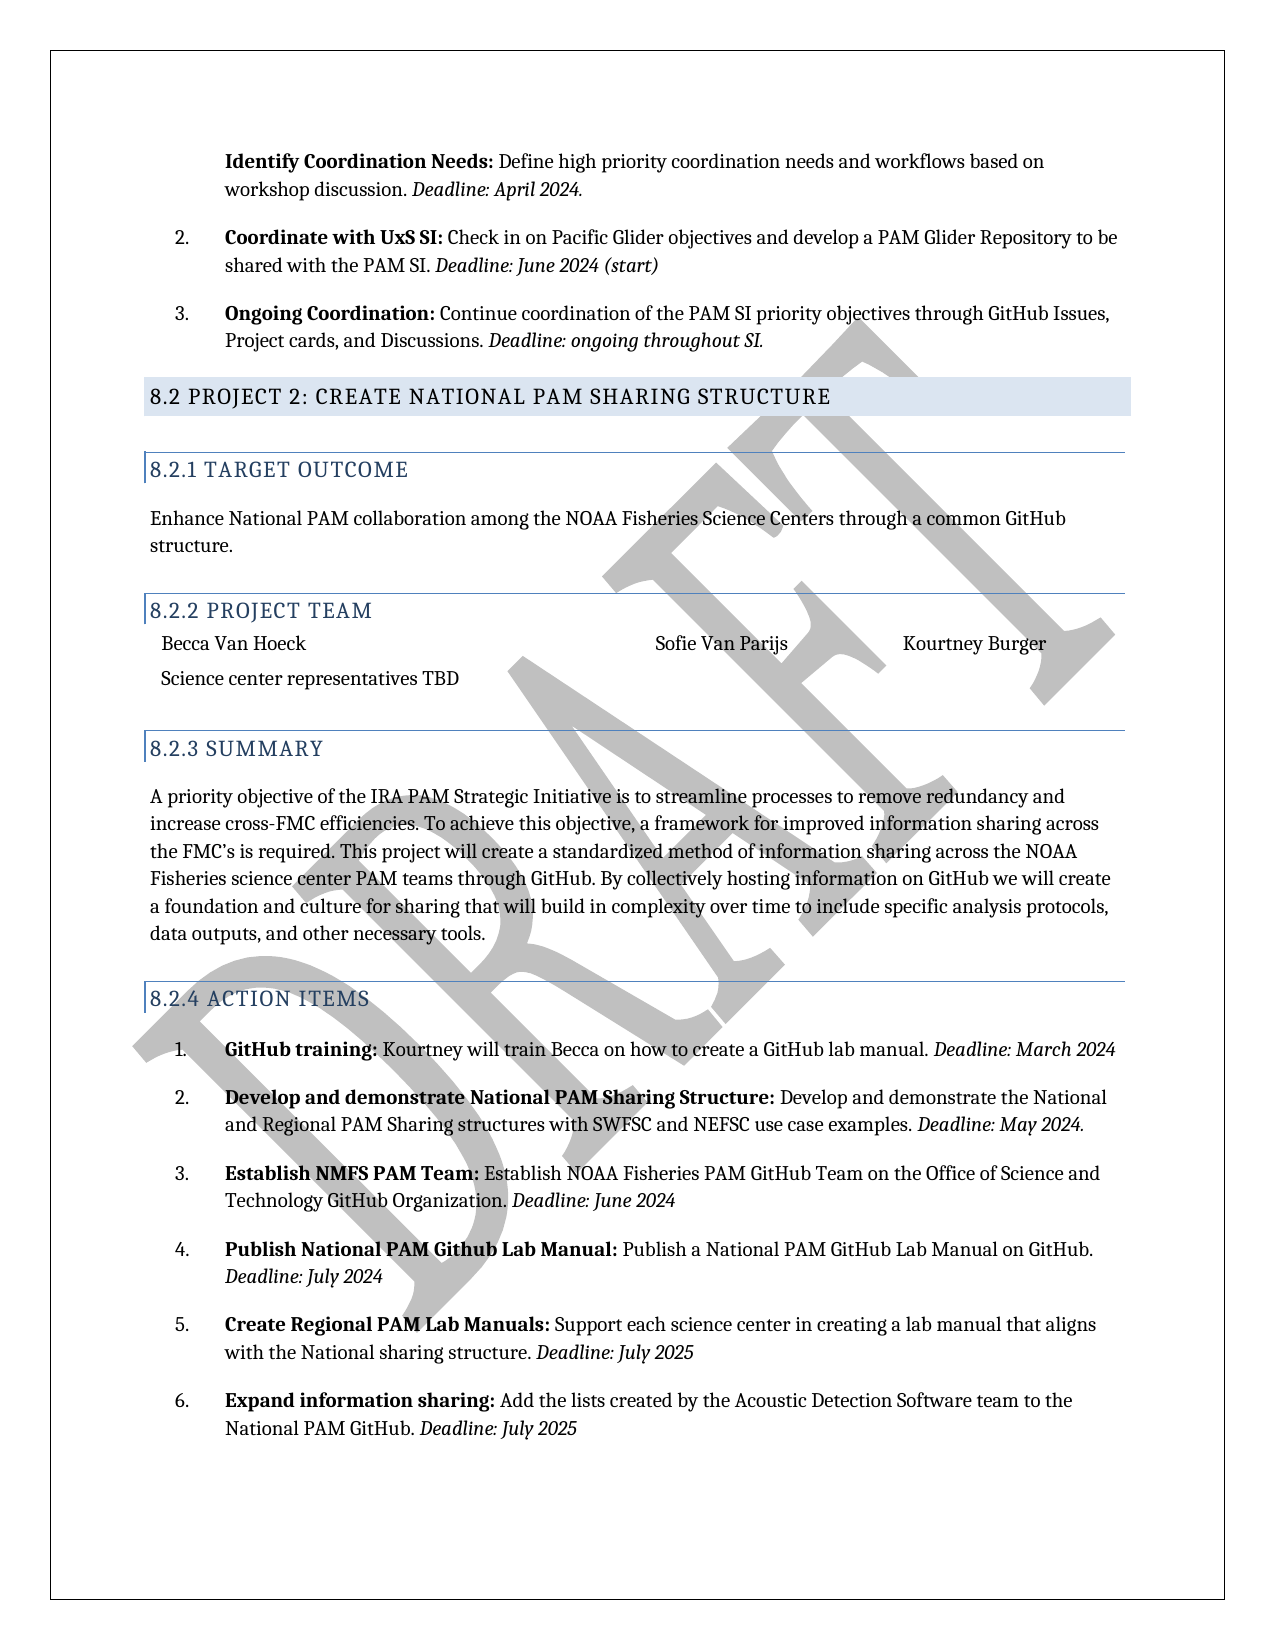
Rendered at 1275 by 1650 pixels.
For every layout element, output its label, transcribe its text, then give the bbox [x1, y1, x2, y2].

subtitle 8.2.3 Summary [146, 731, 1125, 762]
list Establish NMFS PAM Team: Establish NOAA Fisheries PAM GitHub Team on the Office of Science and Technology GitHub Organization. Deadline: June 2024 [175, 1161, 1125, 1213]
table_header Kourtney Burger [891, 628, 1125, 663]
list Expand information sharing: Add the lists created by the Acoustic Detection Software team to the National PAM GitHub. Deadline: July 2025 [175, 1389, 1125, 1440]
list Coordinate with UxS SI: Check in on Pacific Glider objectives and develop a PAM Glider Repository to be shared with the PAM SI. Deadline: June 2024 (start) [175, 226, 1125, 277]
list Develop and demonstrate National PAM Sharing Structure: Develop and demonstrate the National and Regional PAM Sharing structures with SWFSC and NEFSC use case examples. Deadline: May 2024. [175, 1086, 1125, 1137]
subtitle 8.2 Project 2: Create National PAM Sharing Structure [150, 384, 1125, 410]
list Ongoing Coordination: Continue coordination of the PAM SI priority objectives through GitHub Issues, Project cards, and Discussions. Deadline: ongoing throughout SI. [175, 302, 1125, 353]
text A priority objective of the IRA PAM Strategic Initiative is to streamline processes to remove redundancy and increase cross-FMC efficiencies. To achieve this objective, a framework for improved information sharing across the FMC’s is required. This project will create a standardized method of information sharing across the NOAA Fisheries science center PAM teams through GitHub. By collectively hosting information on GitHub we will create a foundation and culture for sharing that will build in complexity over time to include specific analysis protocols, data outputs, and other necessary tools. [150, 784, 1125, 946]
table_cell [891, 663, 1125, 698]
list GitHub training: Kourtney will train Becca on how to create a GitHub lab manual. Deadline: March 2024 [175, 1037, 1125, 1061]
list Publish National PAM Github Lab Manual: Publish a National PAM GitHub Lab Manual on GitHub. Deadline: July 2024 [175, 1237, 1125, 1289]
subtitle 8.2.1 Target Outcome [146, 453, 1125, 483]
subtitle 8.2.2 Project Team [146, 594, 1125, 624]
subtitle 8.2.4 Action Items [146, 982, 1125, 1013]
table_header Sofie Van Parijs [644, 628, 891, 663]
table_cell Science center representatives TBD [150, 663, 644, 698]
table_cell [644, 663, 891, 698]
list Identify Coordination Needs: Define high priority coordination needs and workflows based on workshop discussion. Deadline: April 2024. [175, 150, 1125, 201]
text Enhance National PAM collaboration among the NOAA Fisheries Science Centers through a common GitHub structure. [150, 506, 1125, 558]
list Create Regional PAM Lab Manuals: Support each science center in creating a lab manual that aligns with the National sharing structure. Deadline: July 2025 [175, 1313, 1125, 1364]
table_header Becca Van Hoeck [150, 628, 644, 663]
